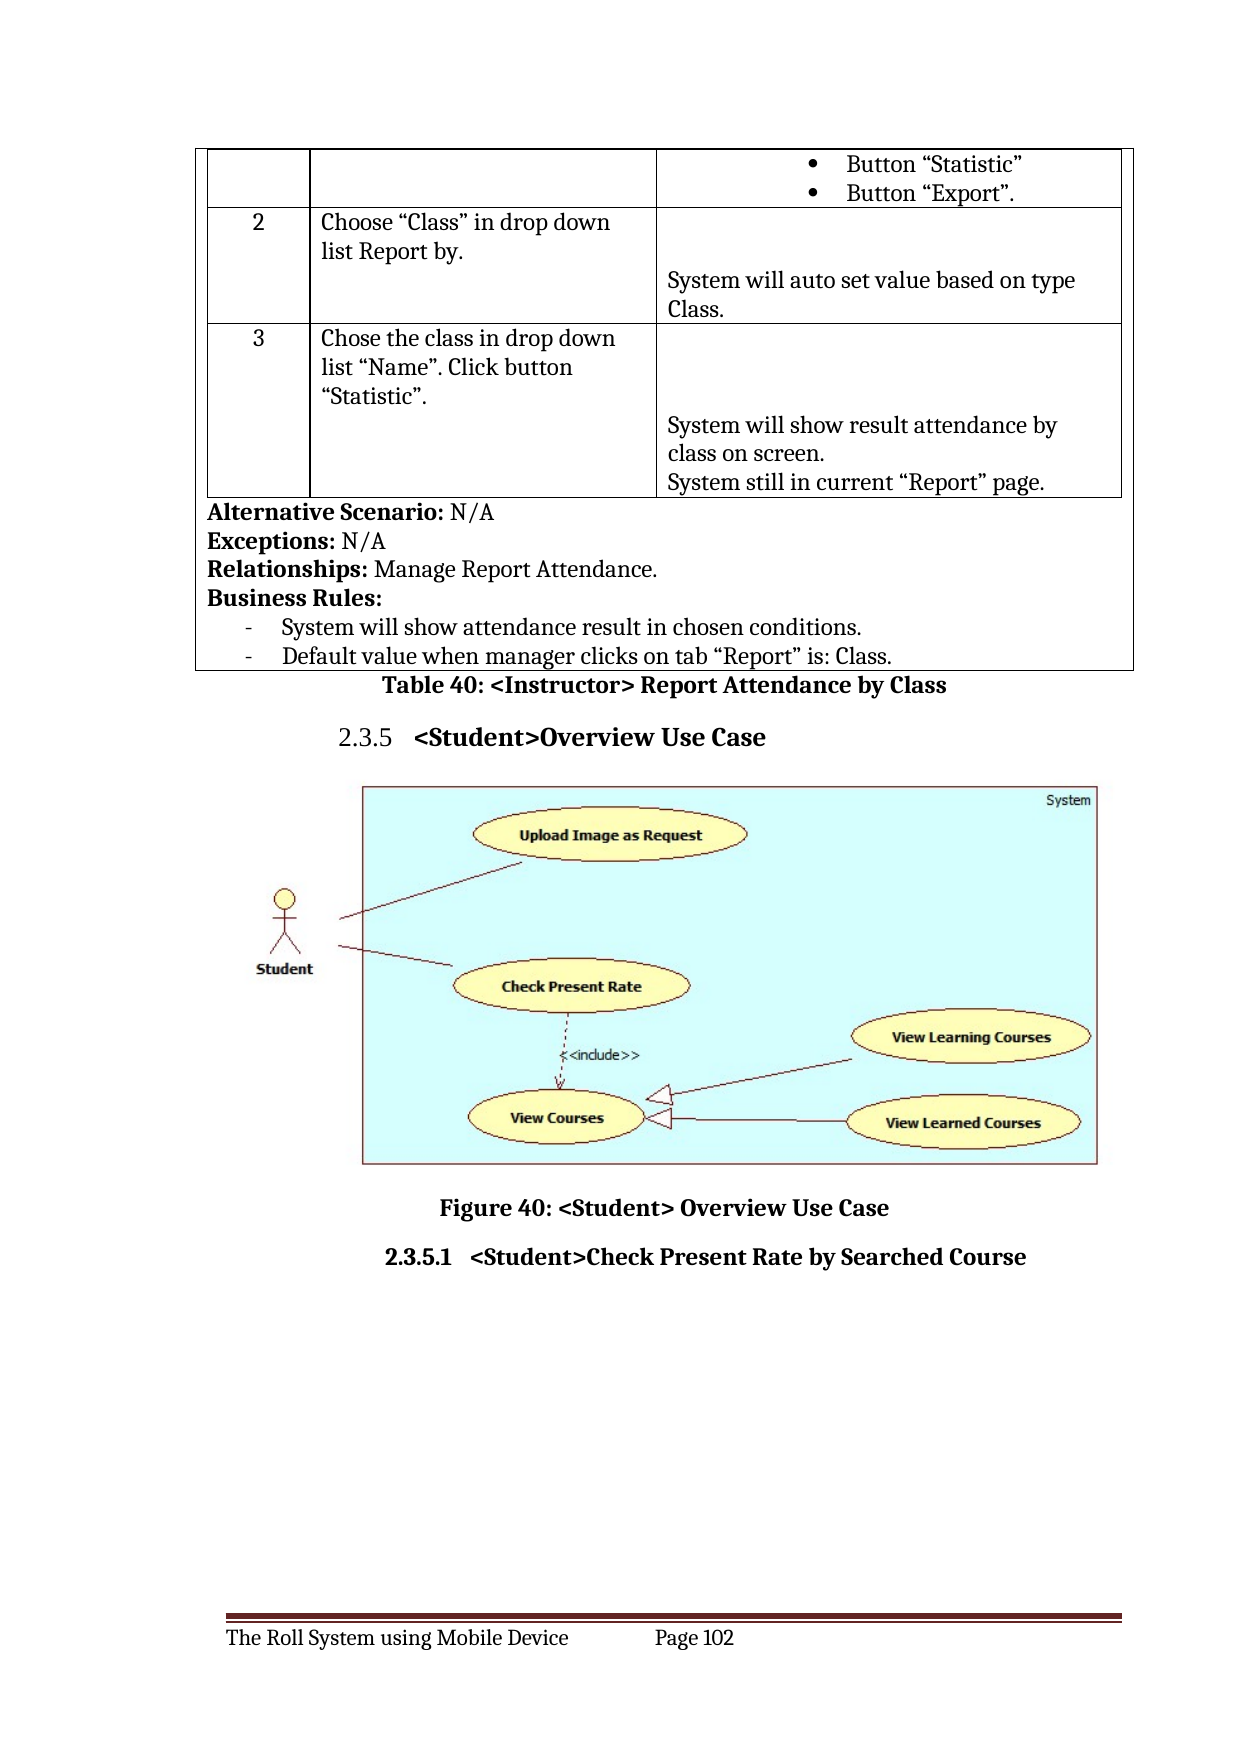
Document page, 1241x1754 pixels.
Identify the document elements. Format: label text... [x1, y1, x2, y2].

subtitle <Student>Overview Use Case [338, 721, 1122, 753]
picture [206, 761, 1123, 1190]
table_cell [196, 149, 1133, 670]
subtitle <Student>Check Present Rate by Searched Course [385, 1243, 1122, 1272]
